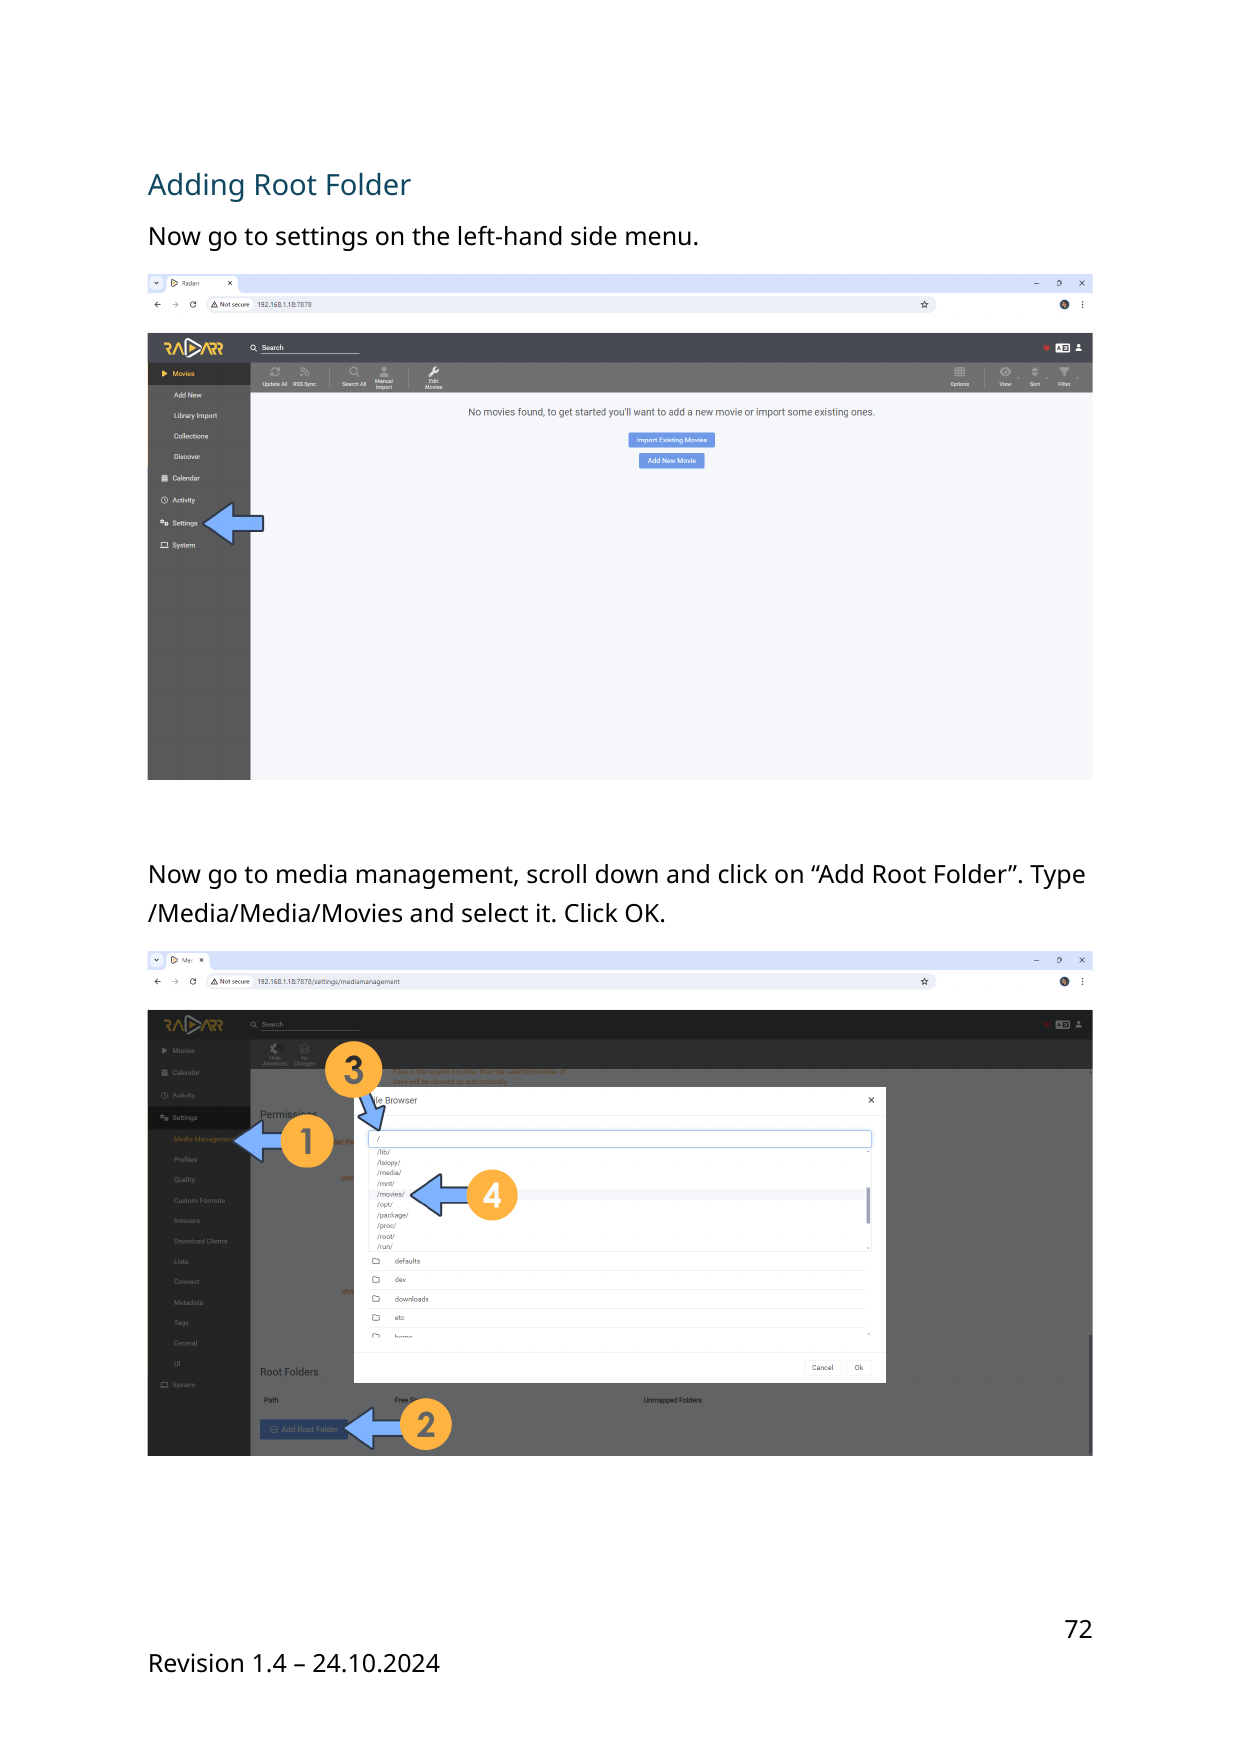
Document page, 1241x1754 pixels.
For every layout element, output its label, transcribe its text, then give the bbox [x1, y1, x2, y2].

picture [147, 274, 1093, 780]
text Now go to settings on the left-hand side menu. [148, 218, 1093, 252]
text Now go to media management, scroll down and click on “Add Root Folder”. Type /Media/Media/Movies and select it. Click OK. [148, 857, 1093, 930]
picture [147, 951, 1093, 1456]
subtitle Adding Root Folder [148, 164, 1093, 204]
